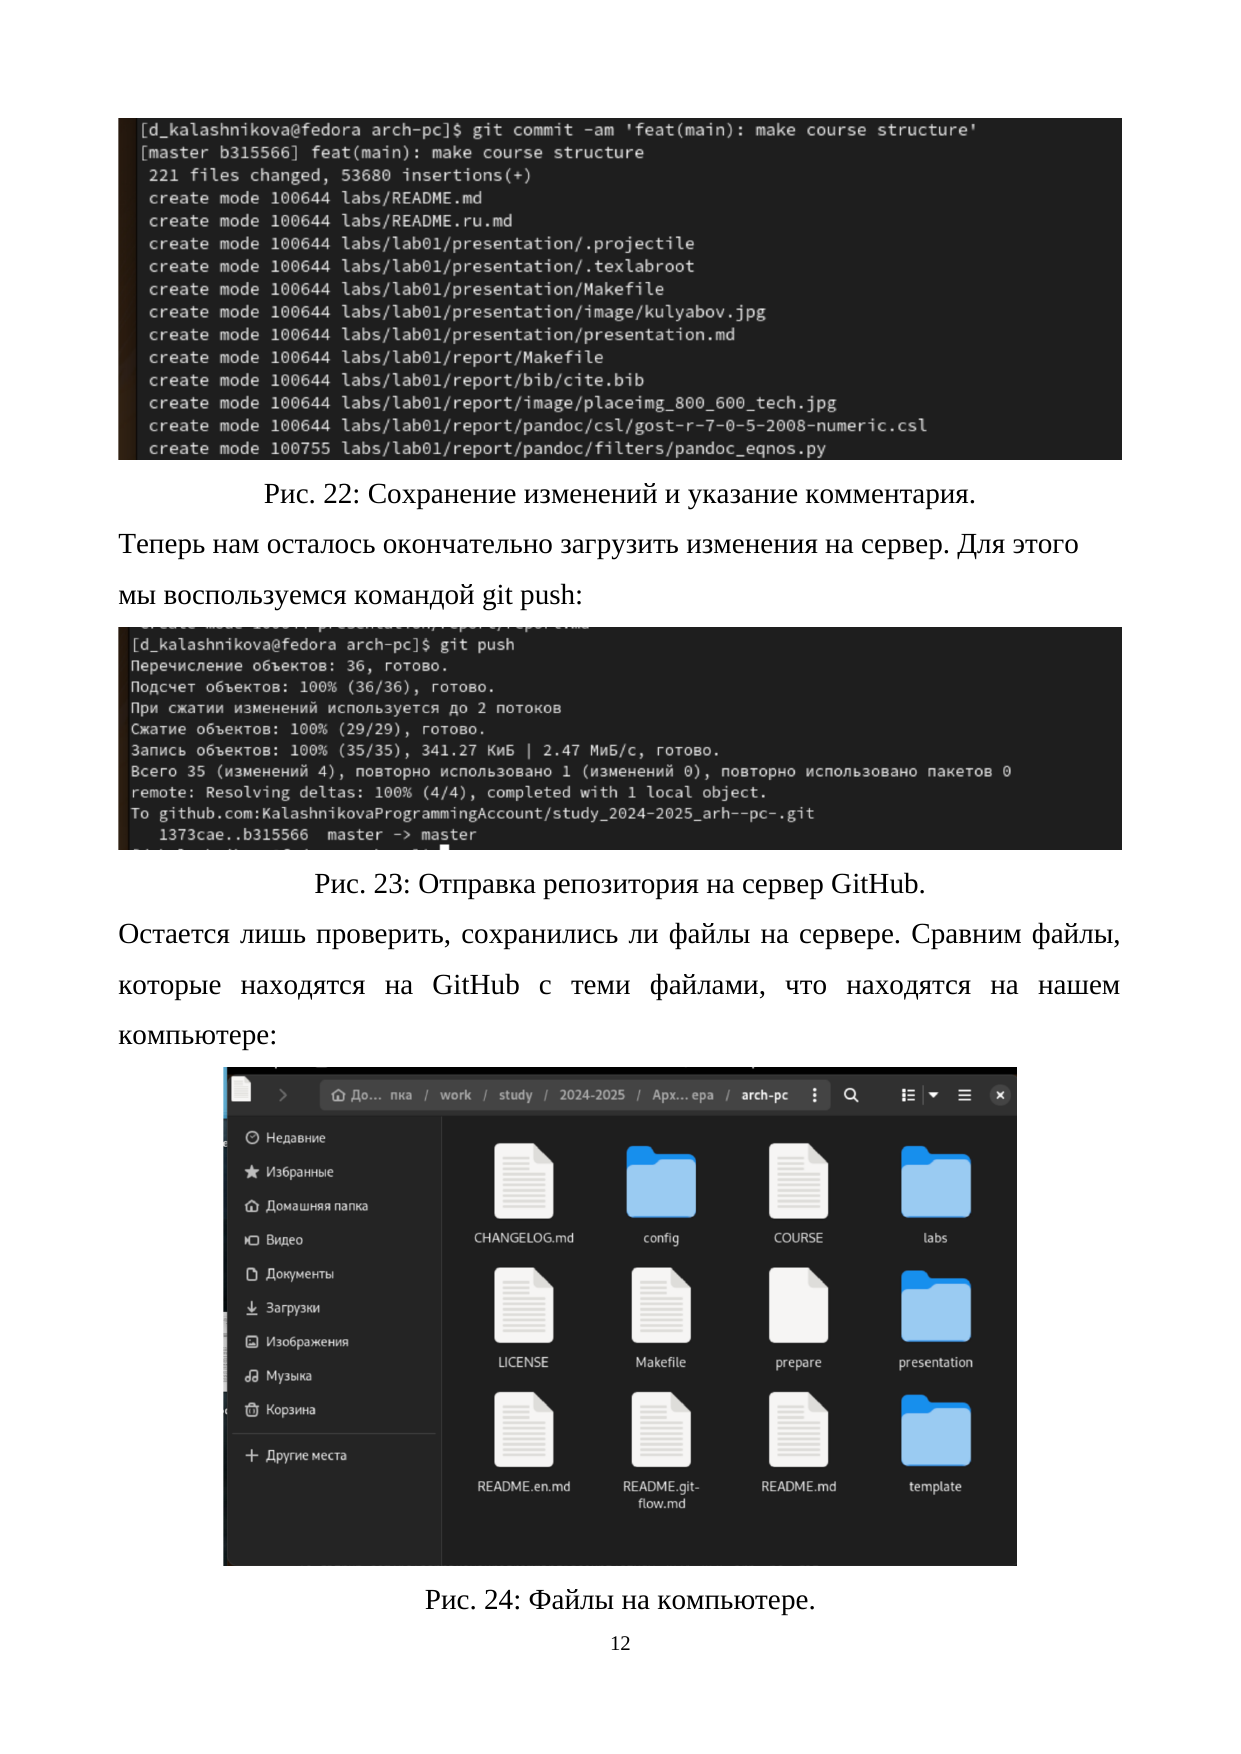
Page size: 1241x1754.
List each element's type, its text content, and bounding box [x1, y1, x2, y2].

text Остается лишь проверить, сохранились ли файлы на сервере. Сравним файлы, которые находятся на GitHub с теми файлами, что находятся на нашем компьютере: [118, 917, 1122, 1051]
picture [223, 1067, 1017, 1566]
text мы воспользуемся командой git push: [118, 577, 1122, 610]
text Теперь нам осталось окончательно загрузить изменения на сервер. Для этого [118, 526, 1122, 560]
picture [118, 627, 1122, 850]
text Рис. 22: Сохранение изменений и указание комментария. [118, 460, 1122, 510]
picture [118, 118, 1122, 460]
text Рис. 23: Отправка репозитория на сервер GitHub. [118, 850, 1122, 900]
